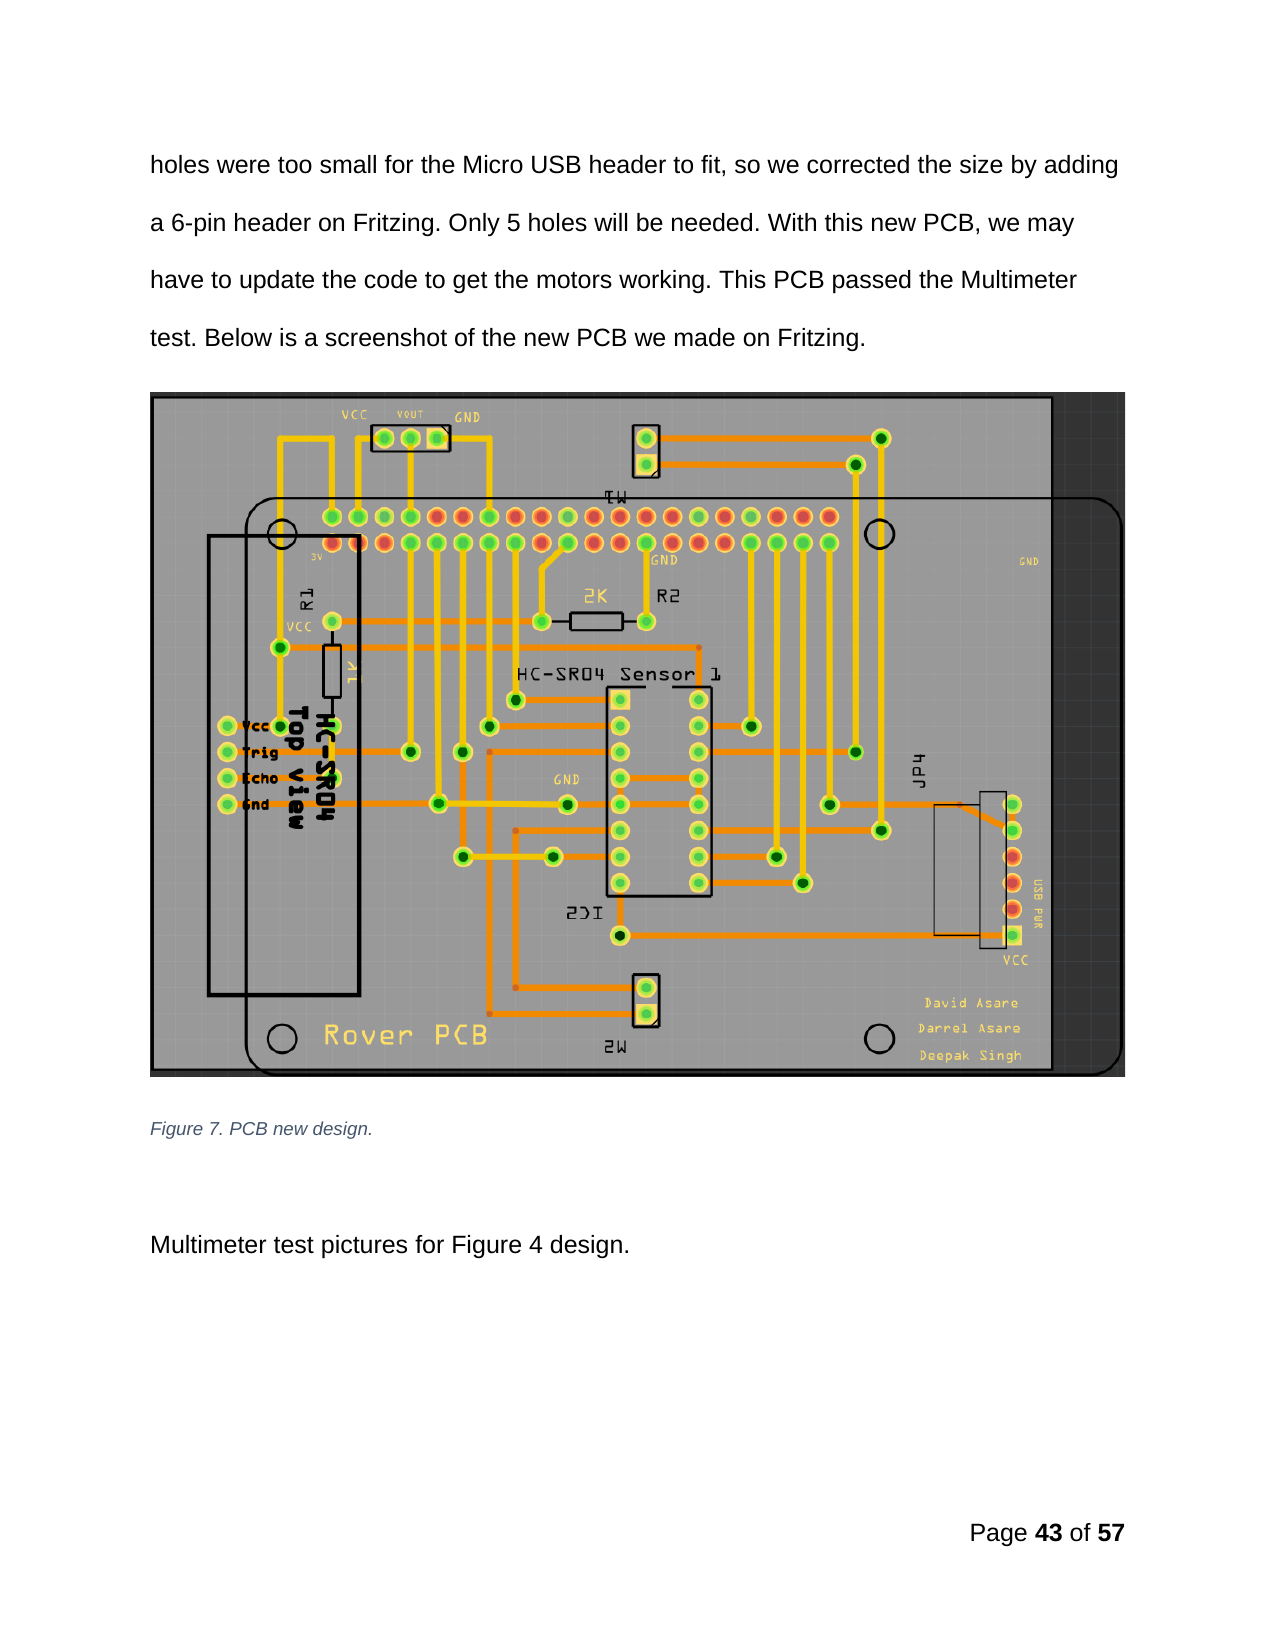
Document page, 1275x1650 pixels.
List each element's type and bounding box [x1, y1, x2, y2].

picture [150, 392, 1125, 1077]
